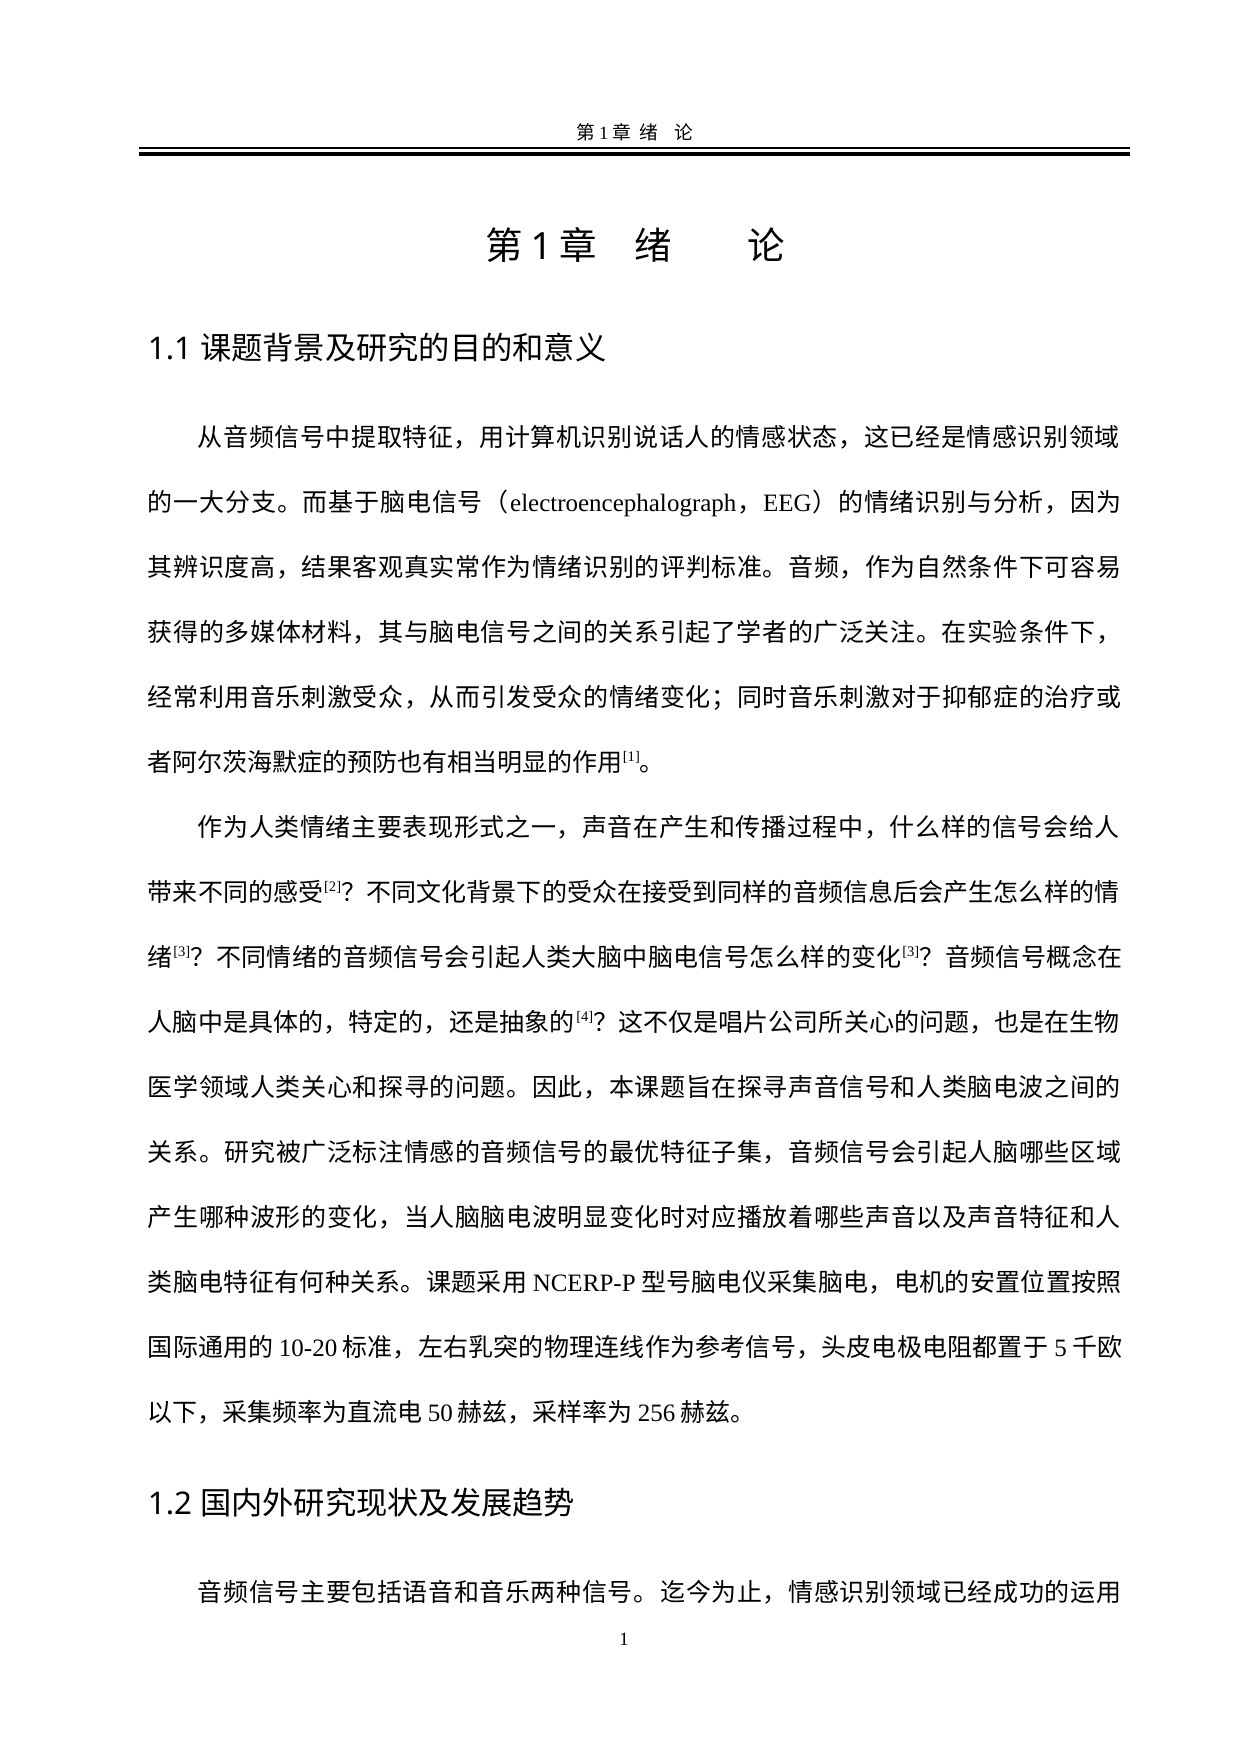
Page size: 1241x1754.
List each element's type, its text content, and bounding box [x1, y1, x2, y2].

text 作为人类情绪主要表现形式之一，声音在产生和传播过程中，什么样的信号会给人带来不同的感受[2]？不同文化背景下的受众在接受到同样的音频信息后会产生怎么样的情绪[3]？不同情绪的音频信号会引起人类大脑中脑电信号怎么样的变化[3]？音频信号概念在人脑中是具体的，特定的，还是抽象的[4]？这不仅是唱片公司所关心的问题，也是在生物医学领域人类关心和探寻的问题。因此，本课题旨在探寻声音信号和人类脑电波之间的关系。研究被广泛标注情感的音频信号的最优特征子集，音频信号会引起人脑哪些区域产生哪种波形的变化，当人脑脑电波明显变化时对应播放着哪些声音以及声音特征和人类脑电特征有何种关系。课题采用NCERP-P型号脑电仪采集脑电，电机的安置位置按照国际通用的10-20标准，左右乳突的物理连线作为参考信号，头皮电极电阻都置于5千欧以下，采集频率为直流电50赫兹，采样率为256赫兹。 [148, 793, 1122, 1443]
text 1.1 课题背景及研究的目的和意义 [148, 313, 1122, 378]
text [148, 1558, 1122, 1623]
text 从音频信号中提取特征，用计算机识别说话人的情感状态，这已经是情感识别领域的一大分支。而基于脑电信号（electroencephalograph，EEG）的情绪识别与分析，因为其辨识度高，结果客观真实常作为情绪识别的评判标准。音频，作为自然条件下可容易获得的多媒体材料，其与脑电信号之间的关系引起了学者的广泛关注。在实验条件下，经常利用音乐刺激受众，从而引发受众的情绪变化；同时音乐刺激对于抑郁症的治疗或者阿尔茨海默症的预防也有相当明显的作用[1]。 [148, 403, 1122, 793]
text 1.2 国内外研究现状及发展趋势 [148, 1468, 1122, 1533]
subtitle 第1章 绪 论 [148, 211, 1122, 276]
